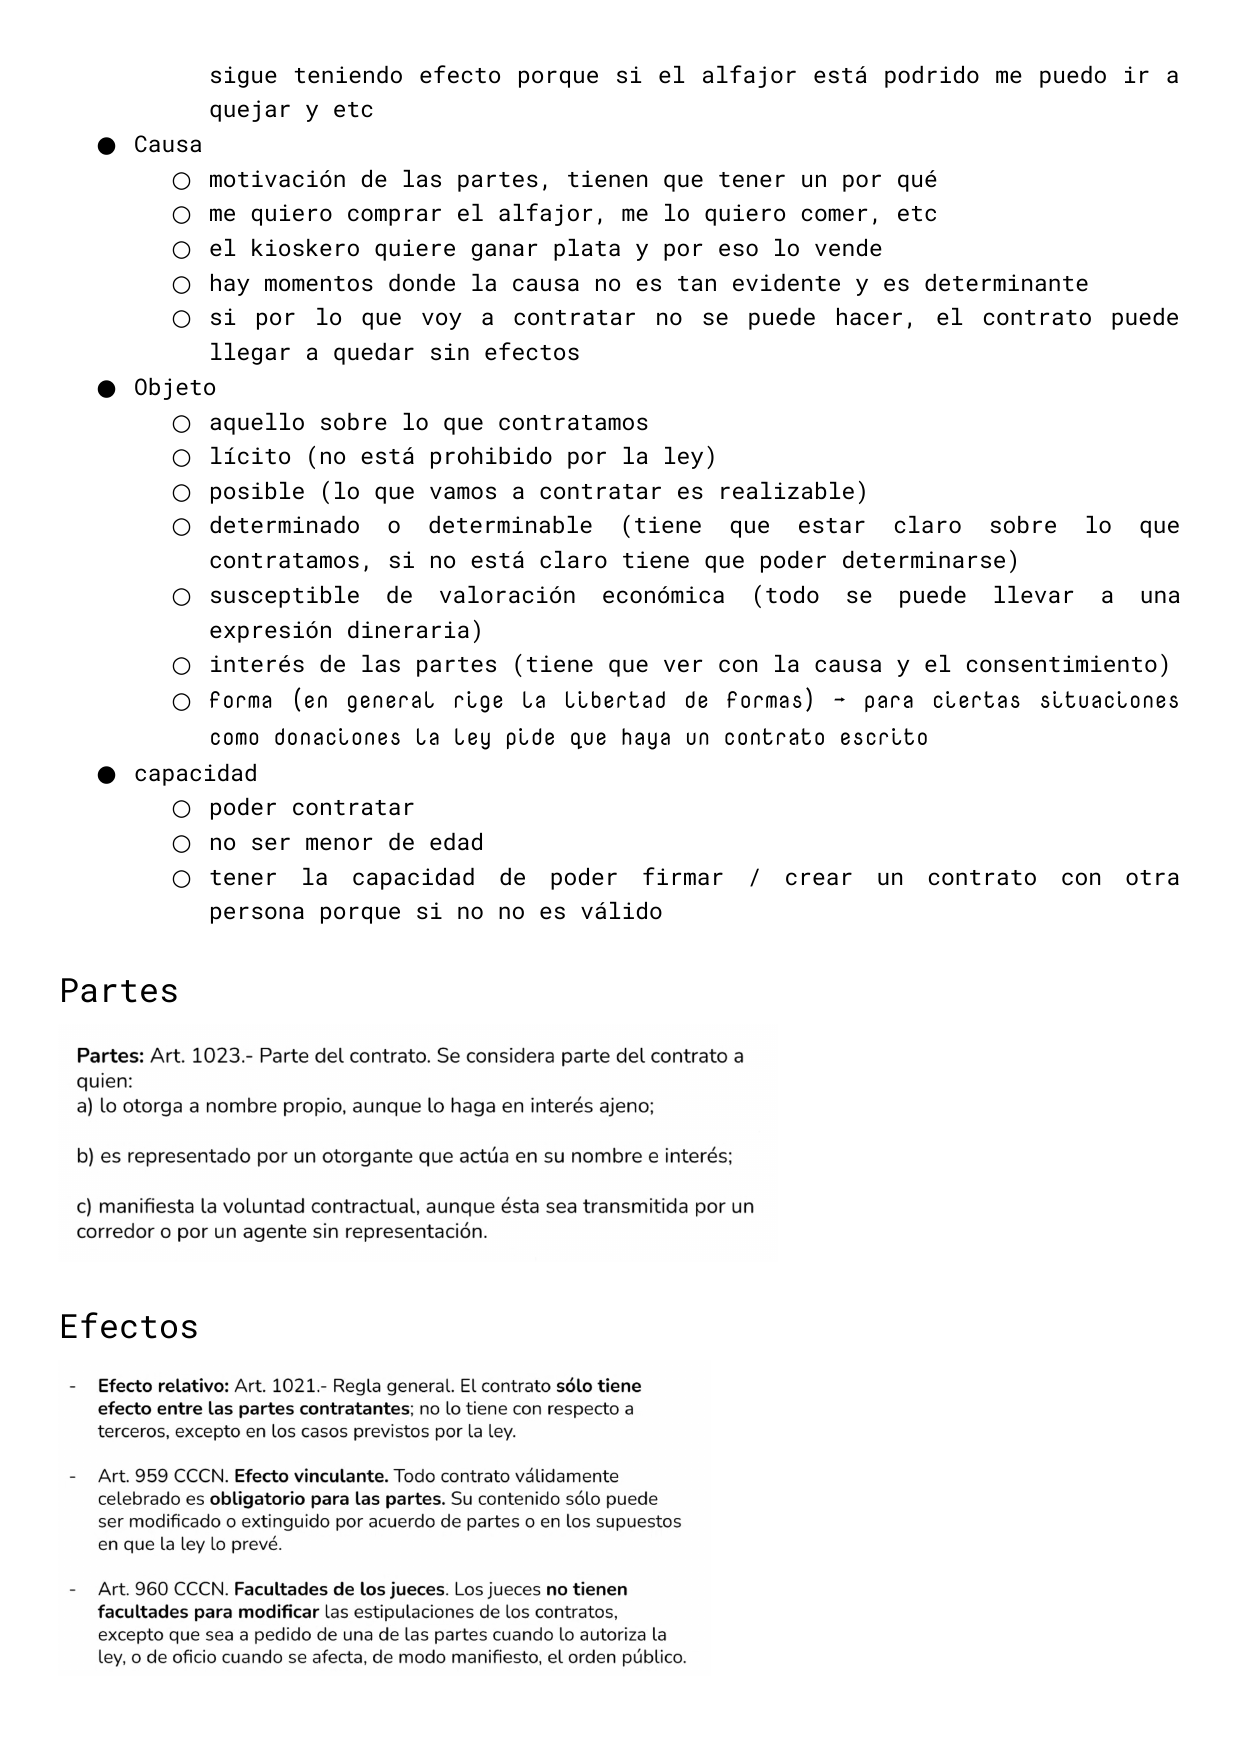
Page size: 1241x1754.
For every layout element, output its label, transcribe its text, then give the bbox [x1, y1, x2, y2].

list motivación de las partes, tienen que tener un por qué [171, 163, 1181, 193]
subtitle Efectos [59, 1303, 1181, 1347]
list posible (lo que vamos a contratar es realizable) [171, 475, 1181, 505]
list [171, 59, 1181, 124]
list determinado o determinable (tiene que estar claro sobre lo que contratamos, si no está claro tiene que poder determinarse) [171, 510, 1181, 575]
list interés de las partes (tiene que ver con la causa y el consentimiento) [171, 649, 1181, 679]
list Objeto [96, 371, 1181, 401]
picture [58, 1360, 711, 1676]
list forma (en general rige la libertad de formas) → para ciertas situaciones como donaciones la ley pide que haya un contrato escrito [171, 683, 1181, 752]
list el kioskero quiere ganar plata y por eso lo vende [171, 232, 1181, 263]
picture [58, 1024, 778, 1262]
list susceptible de valoración económica (todo se puede llevar a una expresión dineraria) [171, 579, 1181, 644]
list no ser menor de edad [171, 826, 1181, 856]
list Causa [96, 128, 1181, 158]
list hay momentos donde la causa no es tan evidente y es determinante [171, 267, 1181, 297]
list me quiero comprar el alfajor, me lo quiero comer, etc [171, 198, 1181, 228]
list poder contratar [171, 792, 1181, 822]
list tener la capacidad de poder firmar / crear un contrato con otra persona porque si no no es válido [171, 861, 1181, 926]
list lícito (no está prohibido por la ley) [171, 441, 1181, 471]
list capacidad [96, 757, 1181, 787]
list si por lo que voy a contratar no se puede hacer, el contrato puede llegar a quedar sin efectos [171, 302, 1181, 367]
subtitle Partes [59, 968, 1181, 1012]
list aquello sobre lo que contratamos [171, 406, 1181, 436]
